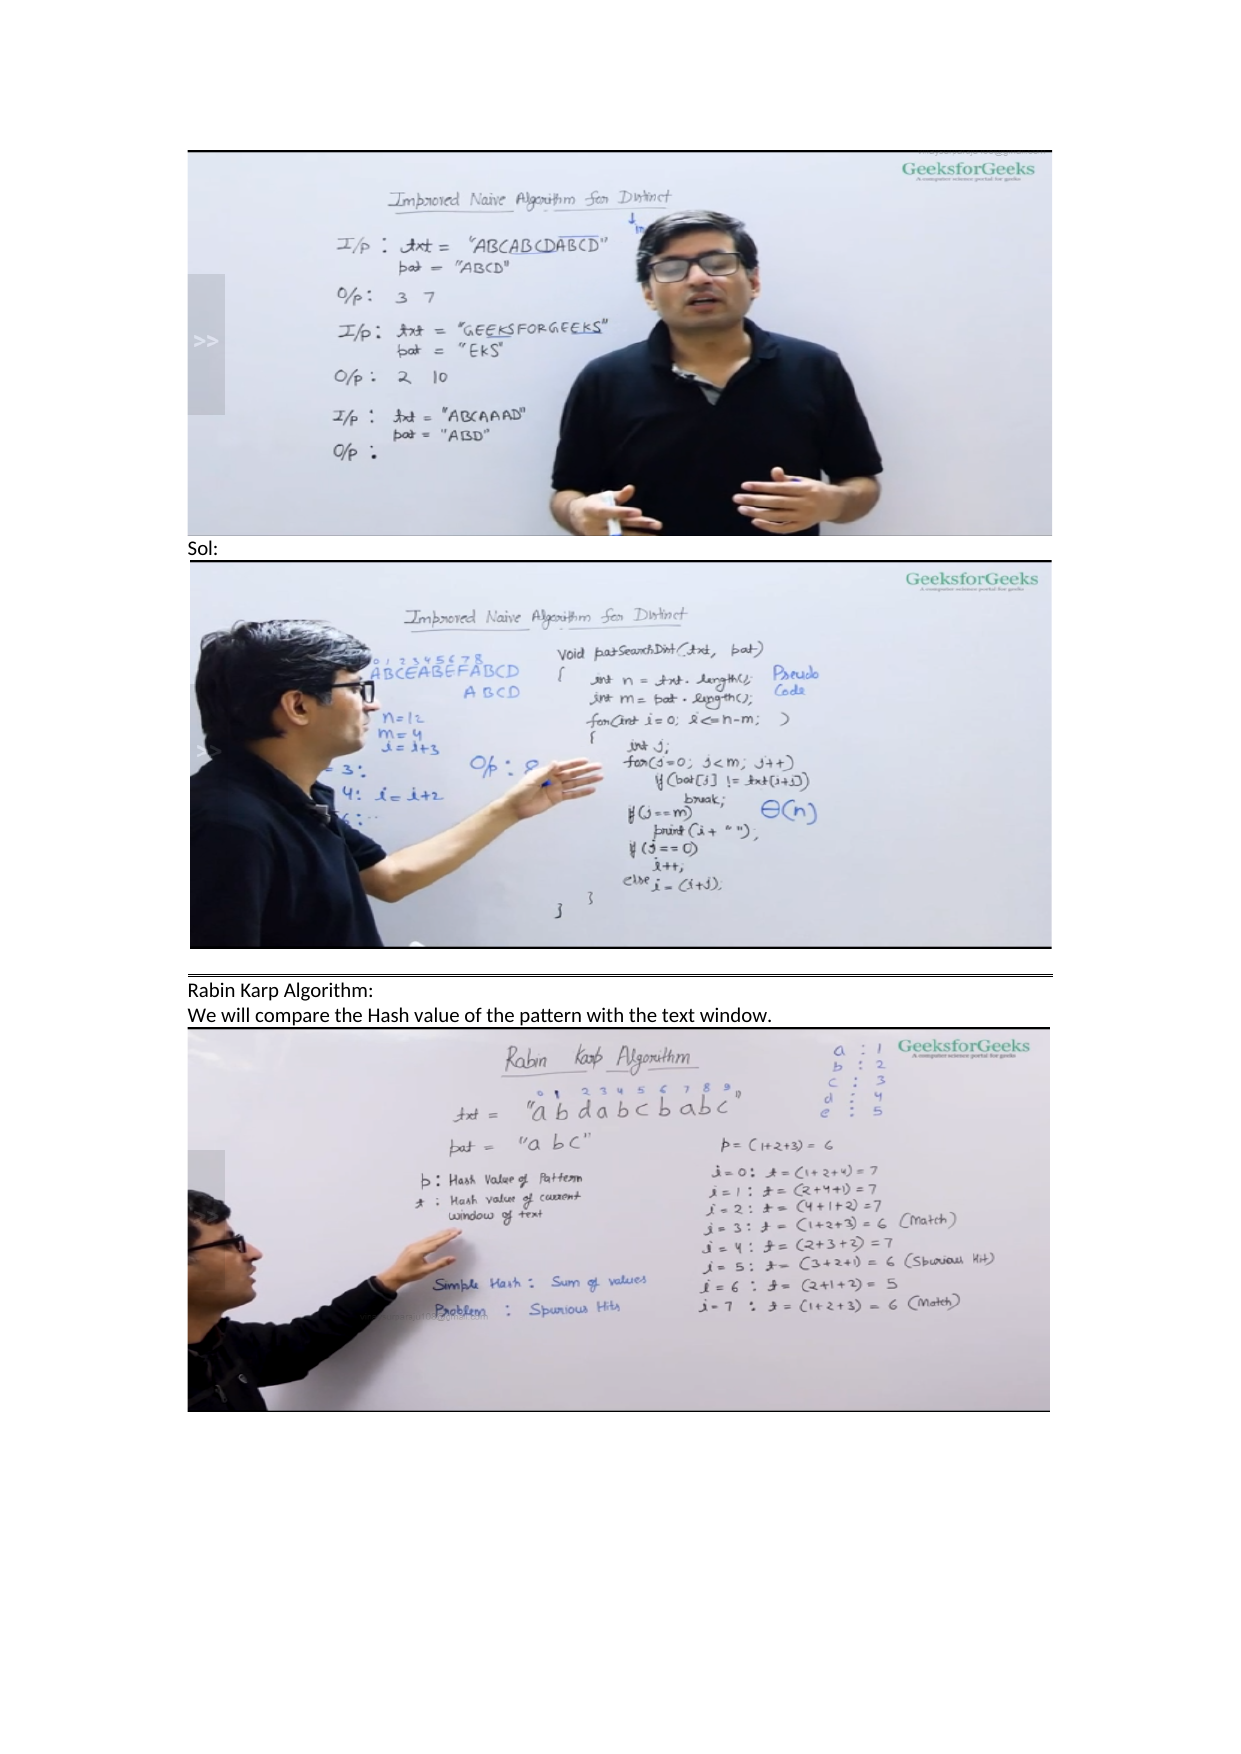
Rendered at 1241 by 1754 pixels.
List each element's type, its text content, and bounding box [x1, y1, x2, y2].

picture [187, 560, 1052, 949]
text We will compare the Hash value of the pattern with the text window. [187, 1002, 1053, 1028]
text Sol: [187, 536, 1053, 561]
text Rabin Karp Algorithm: [187, 977, 1053, 1002]
picture [187, 1027, 1052, 1412]
picture [187, 150, 1053, 536]
